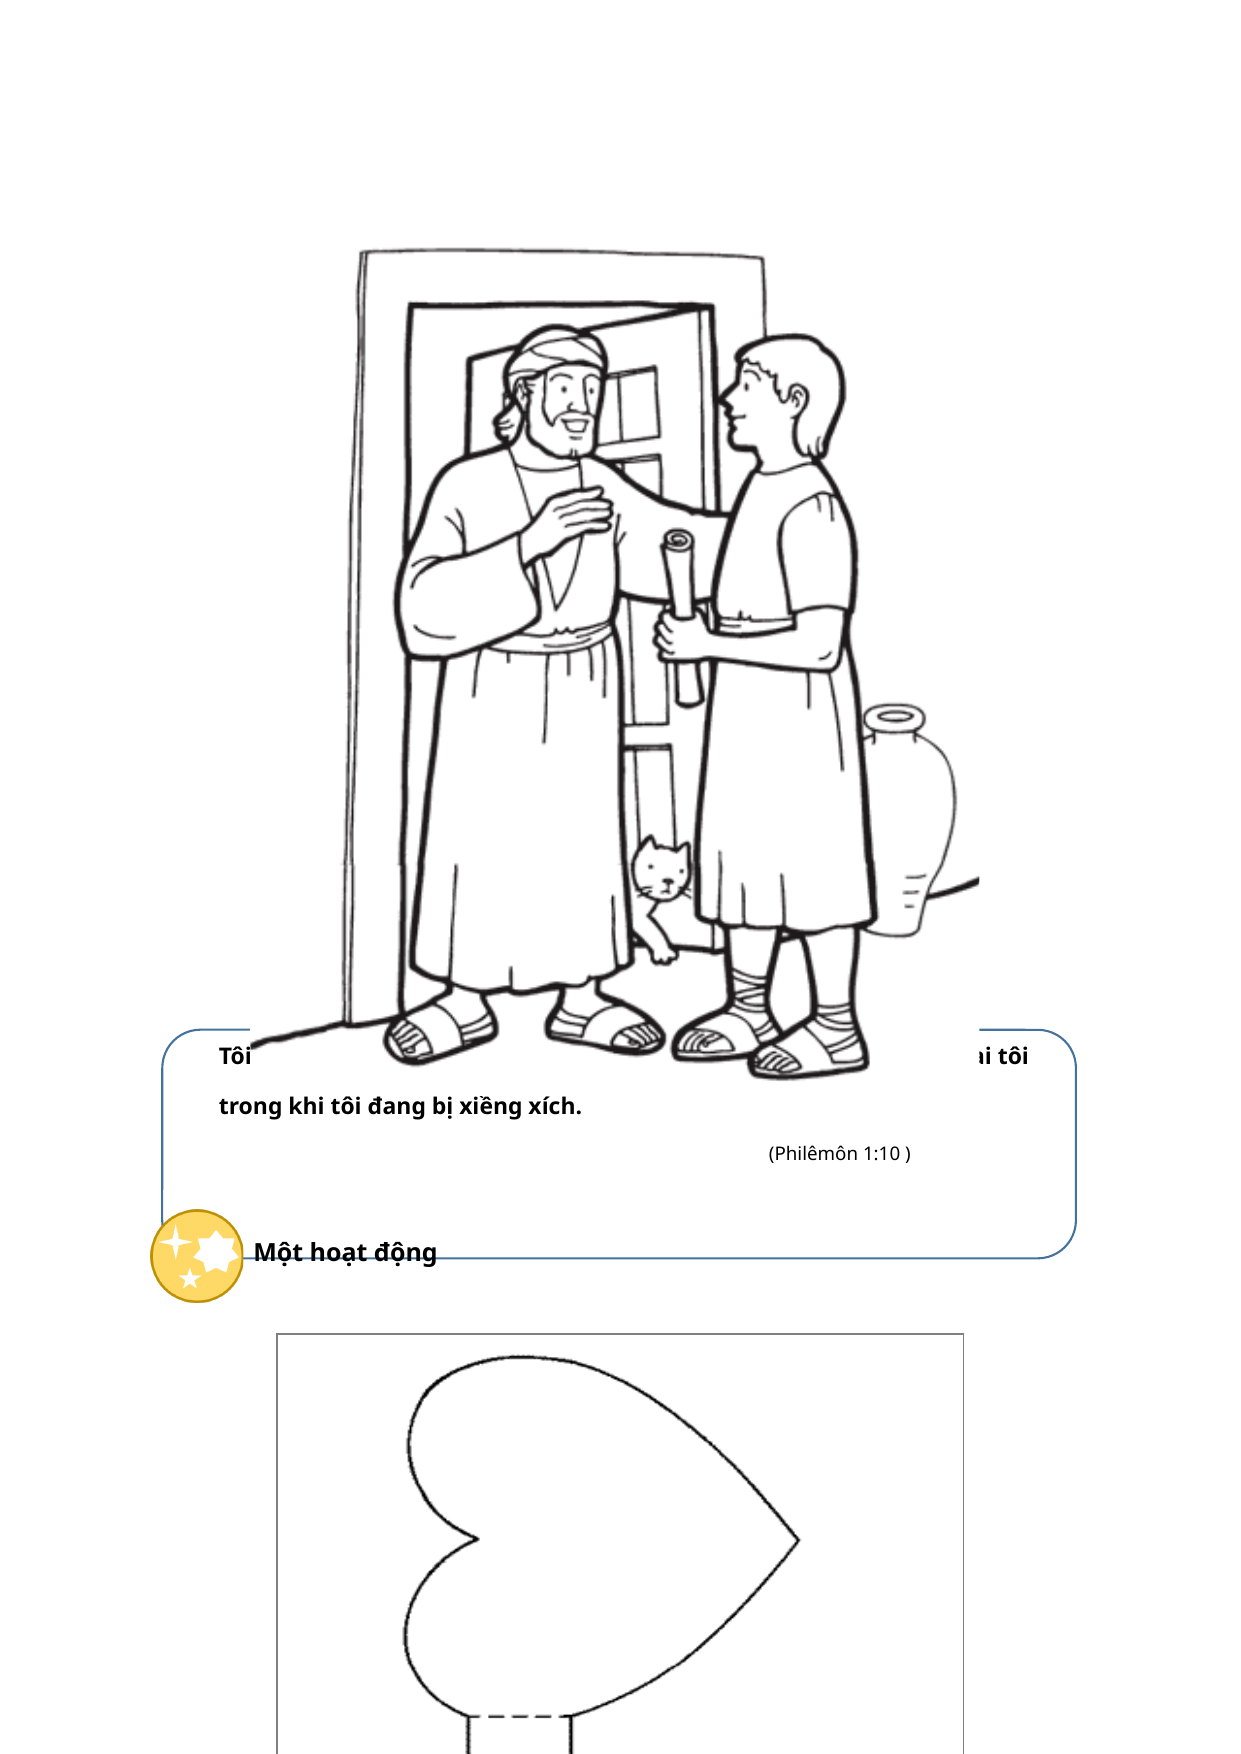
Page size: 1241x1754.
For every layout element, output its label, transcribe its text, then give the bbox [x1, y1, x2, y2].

text Một hoạt động [244, 1235, 1090, 1269]
picture [278, 1335, 963, 1754]
text trong khi tôi đang bị xiềng xích. [150, 1090, 1090, 1121]
picture [150, 1209, 244, 1303]
picture [250, 240, 980, 1096]
text (Philêmôn 1:10 ) [150, 1141, 1090, 1166]
